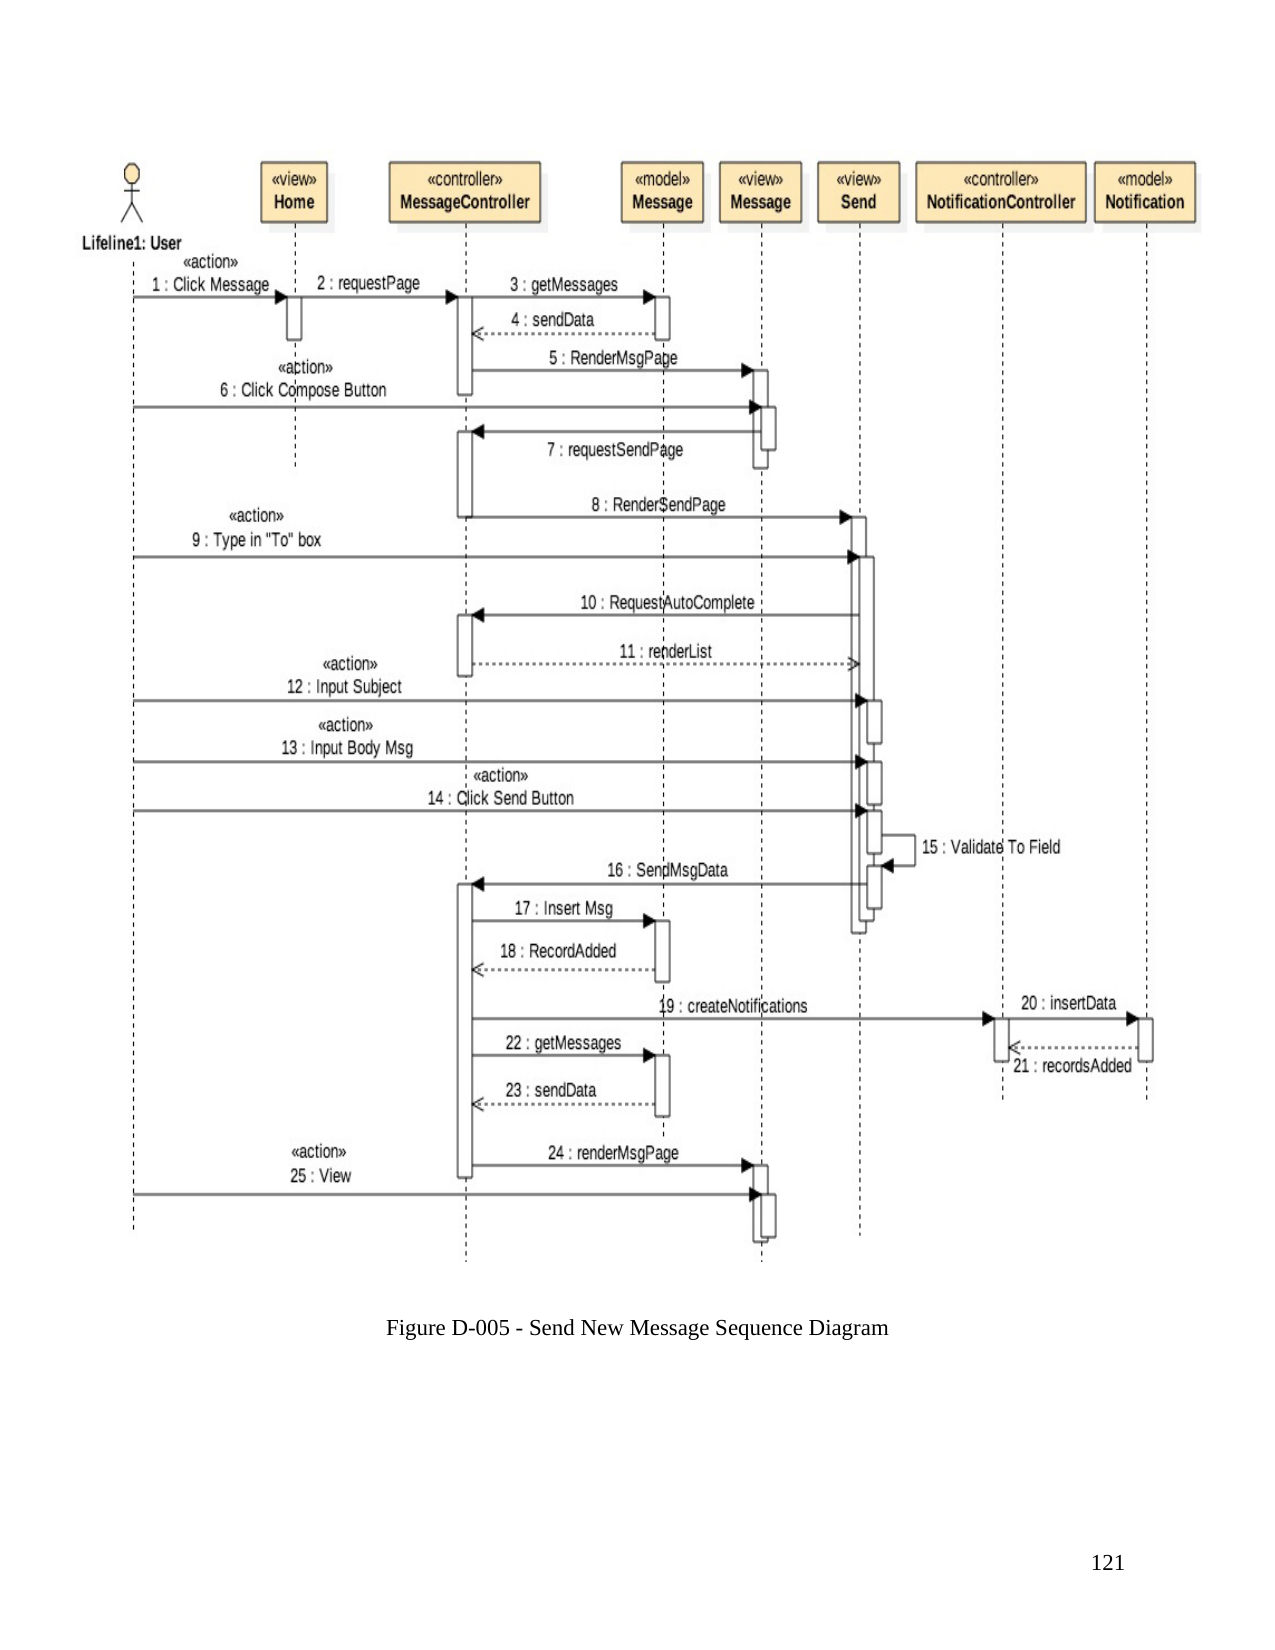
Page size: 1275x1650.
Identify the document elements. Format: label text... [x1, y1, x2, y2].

picture [75, 150, 1202, 1262]
text Figure D-005 - Send New Message Sequence Diagram [150, 1314, 1125, 1341]
